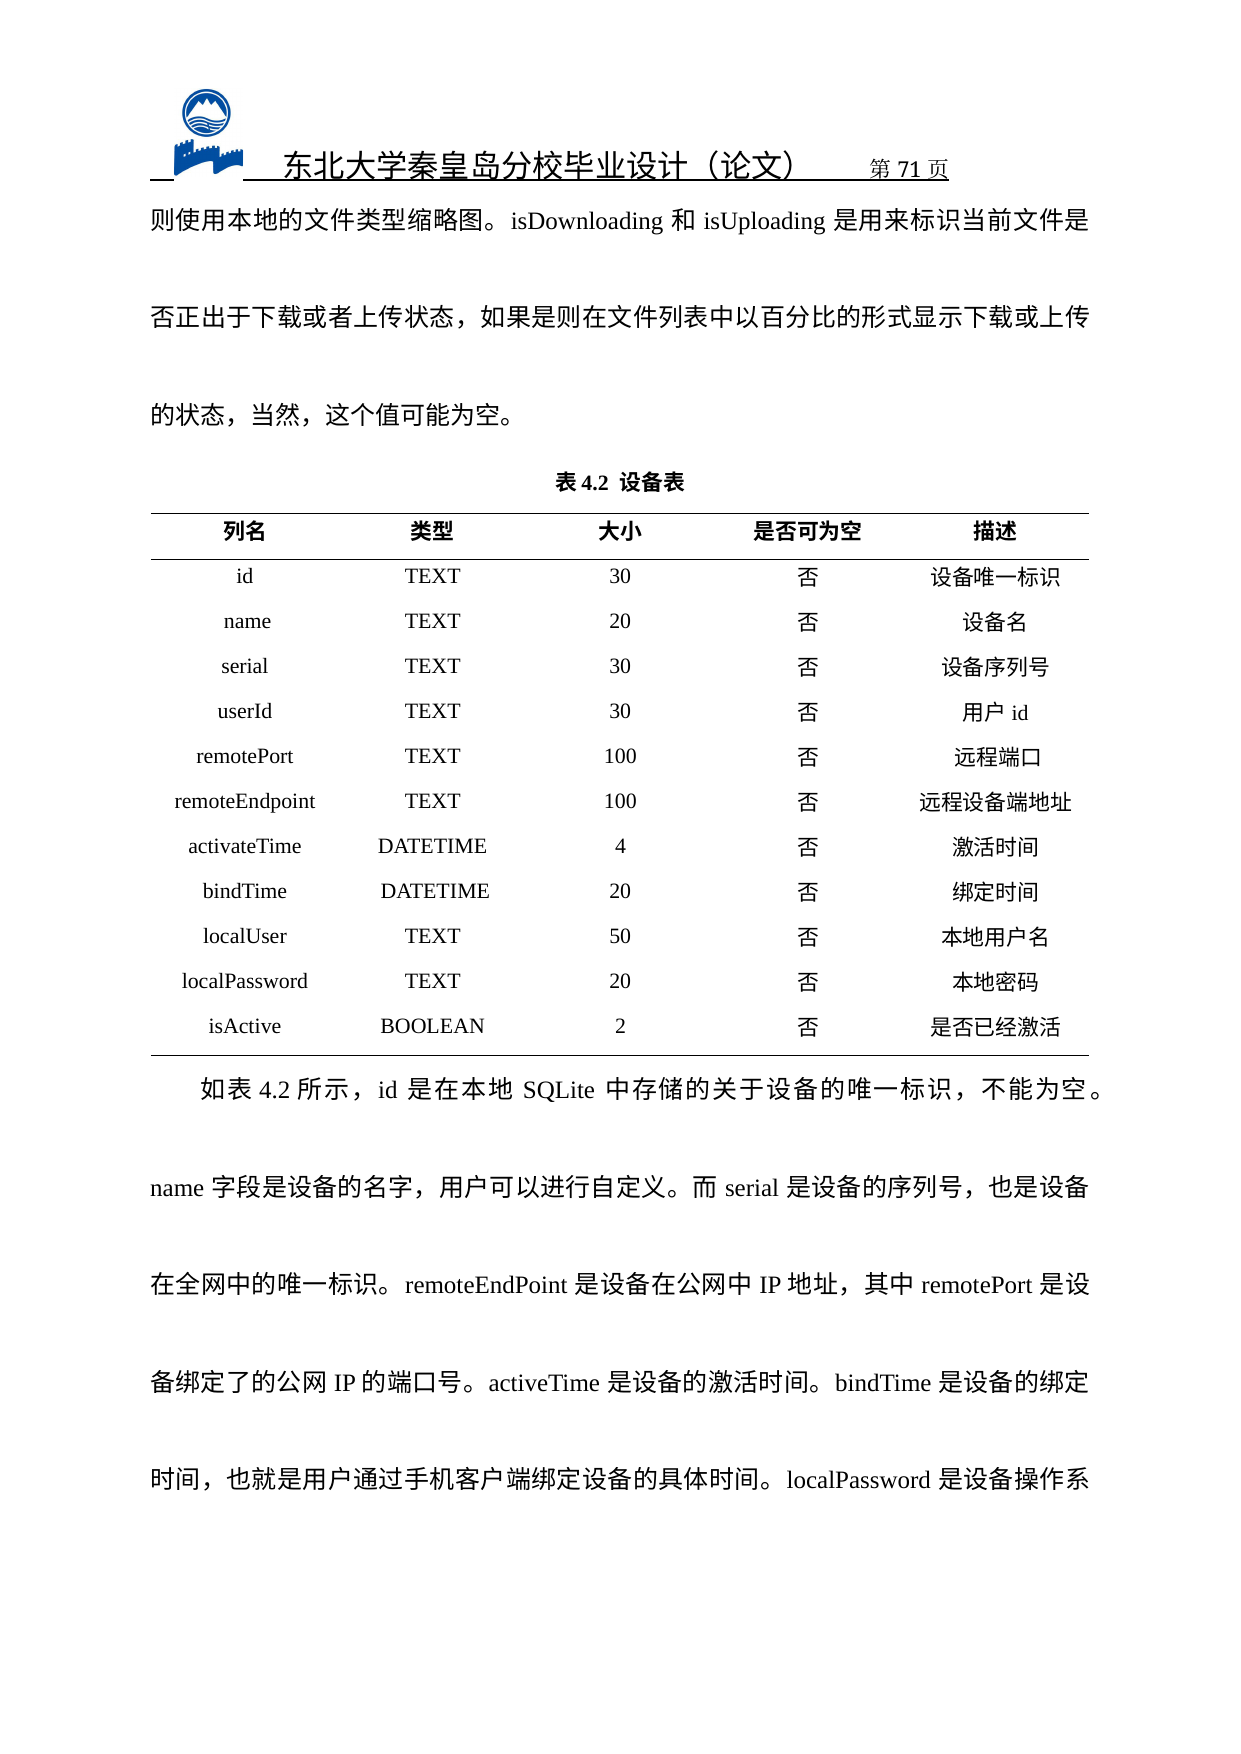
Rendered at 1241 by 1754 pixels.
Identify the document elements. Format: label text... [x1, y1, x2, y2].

table_cell remotePort [151, 740, 338, 784]
table_cell localPassword [151, 965, 338, 1009]
table_cell TEXT [339, 785, 526, 829]
table_cell 2 [526, 1010, 714, 1054]
table_header 类型 [339, 514, 526, 558]
table_cell 100 [526, 785, 714, 829]
table_cell 否 [714, 920, 902, 964]
table_cell 是否已经激活 [902, 1010, 1089, 1054]
table_cell 否 [714, 830, 902, 874]
table_cell 4 [526, 830, 714, 874]
table_cell 设备名 [902, 605, 1089, 649]
table_cell 否 [714, 740, 902, 784]
table_cell TEXT [339, 605, 526, 649]
table_cell 否 [714, 560, 902, 604]
table_cell TEXT [339, 965, 526, 1009]
table_cell 否 [714, 695, 902, 739]
table_cell 设备序列号 [902, 650, 1089, 694]
table_cell serial [151, 650, 338, 694]
table_cell 30 [526, 695, 714, 739]
table_cell TEXT [339, 650, 526, 694]
table_cell 否 [714, 875, 902, 919]
table_cell id [151, 560, 338, 604]
table_cell 激活时间 [902, 830, 1089, 874]
table_cell 设备唯一标识 [902, 560, 1089, 604]
table_cell 20 [526, 875, 714, 919]
table_cell BOOLEAN [339, 1010, 526, 1054]
table_cell 否 [714, 1010, 902, 1054]
table_cell 否 [714, 605, 902, 649]
table_cell TEXT [339, 740, 526, 784]
table_cell activateTime [151, 830, 338, 874]
table_header 列名 [151, 514, 338, 558]
table_header 描述 [902, 514, 1089, 558]
table_cell TEXT [339, 560, 526, 604]
table_cell 30 [526, 650, 714, 694]
table_cell 远程设备端地址 [902, 785, 1089, 829]
table_cell DATETIME [339, 875, 526, 919]
table_header 是否可为空 [714, 514, 902, 558]
table_cell 远程端口 [902, 740, 1089, 784]
table_cell 100 [526, 740, 714, 784]
table_cell 本地密码 [902, 965, 1089, 1009]
table_header 大小 [526, 514, 714, 558]
text 表4.2 设备表 [150, 464, 1090, 497]
table_cell 绑定时间 [902, 875, 1089, 919]
table_cell userId [151, 695, 338, 739]
table_cell 20 [526, 965, 714, 1009]
table_cell name [151, 605, 338, 649]
table_cell isActive [151, 1010, 338, 1054]
table_cell 用户 id [902, 695, 1089, 739]
table_cell 否 [714, 965, 902, 1009]
table_cell localUser [151, 920, 338, 964]
table_cell 本地用户名 [902, 920, 1089, 964]
table_cell TEXT [339, 695, 526, 739]
table_cell remoteEndpoint [151, 785, 338, 829]
table_cell bindTime [151, 875, 338, 919]
table_cell 20 [526, 605, 714, 649]
table_cell 否 [714, 785, 902, 829]
table_cell 50 [526, 920, 714, 964]
table_cell TEXT [339, 920, 526, 964]
table_cell DATETIME [339, 830, 526, 874]
table_cell 30 [526, 560, 714, 604]
picture [173, 88, 244, 177]
table_cell 否 [714, 650, 902, 694]
